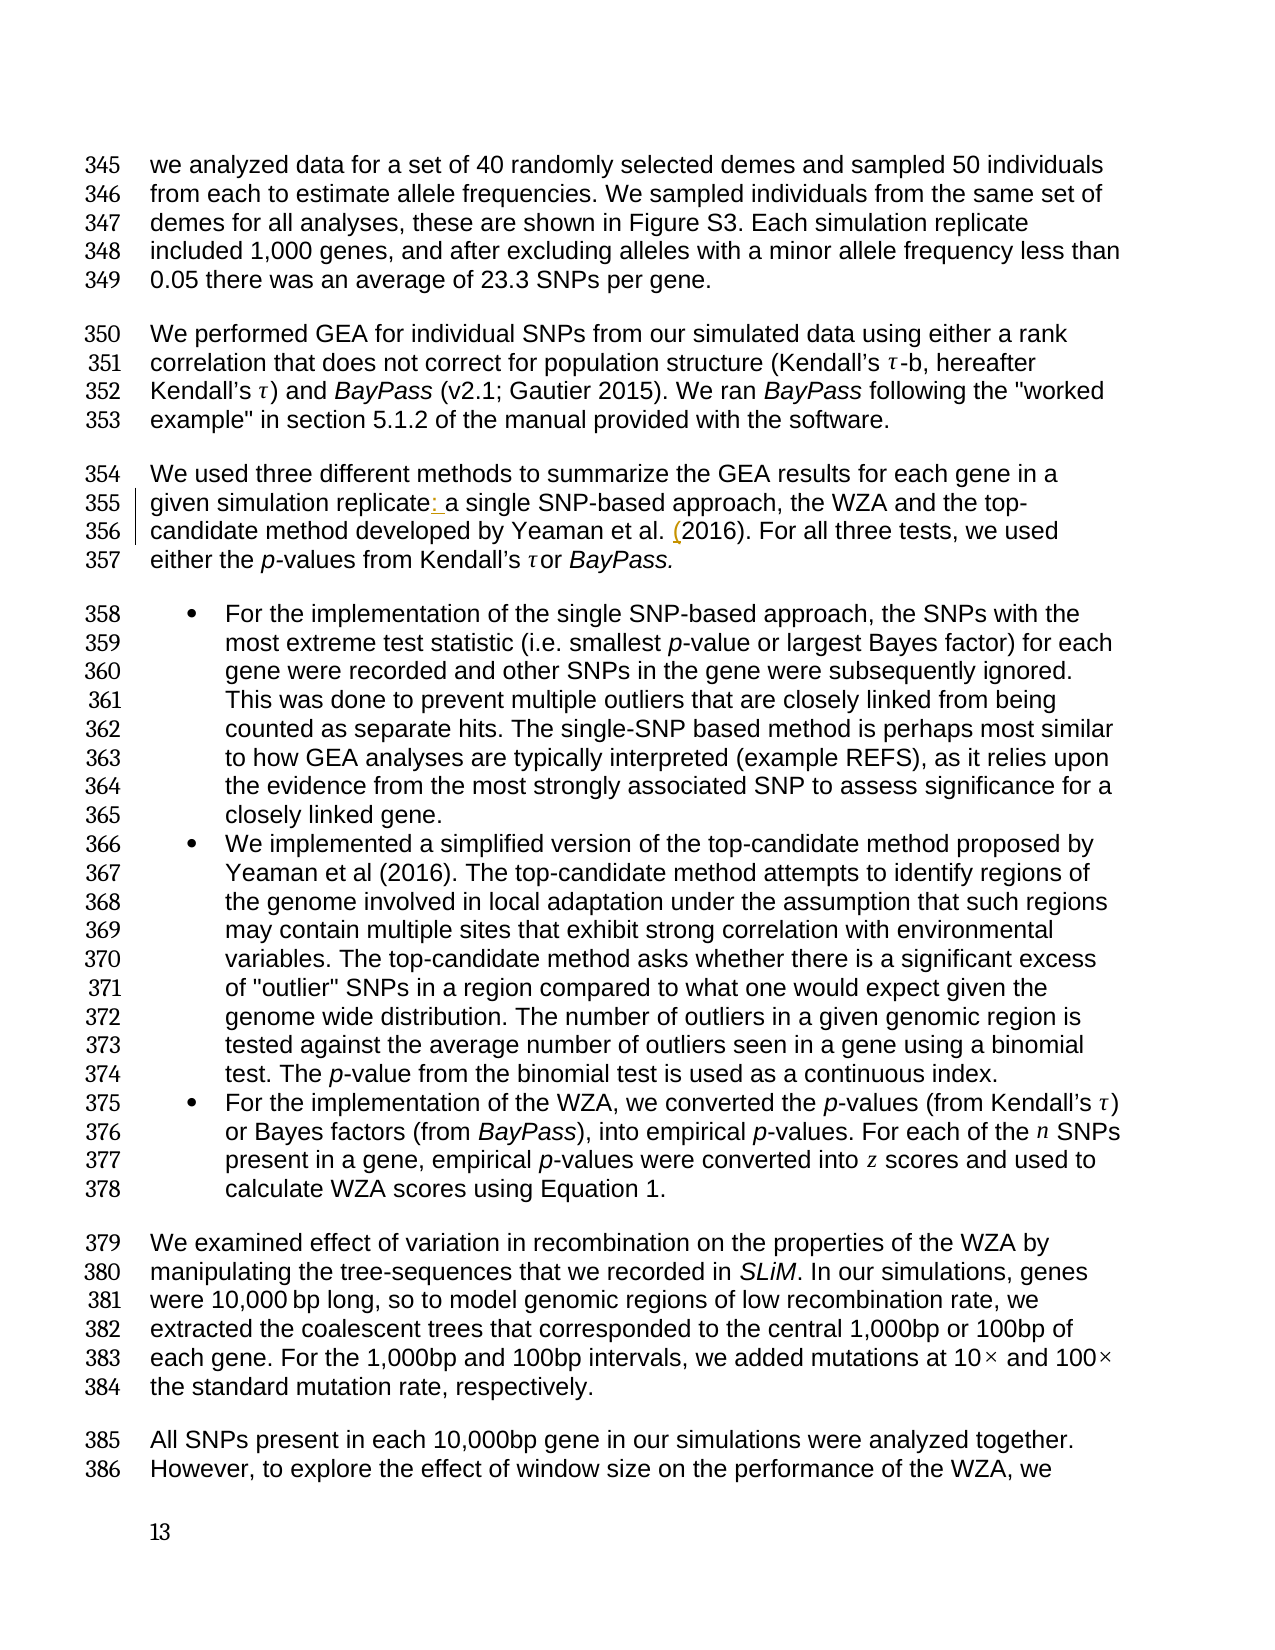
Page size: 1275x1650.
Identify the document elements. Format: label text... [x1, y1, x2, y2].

list For the implementation of the WZA, we converted the p-values (from Kendall’s ) or Bayes factors (from BayPass), into empirical p-values. For each of the SNPs present in a gene, empirical p-values were converted into scores and used to calculate WZA scores using Equation 1. [187, 1088, 1125, 1203]
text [150, 150, 1125, 294]
list For the implementation of the single SNP-based approach, the SNPs with the most extreme test statistic (i.e. smallest p-value or largest Bayes factor) for each gene were recorded and other SNPs in the gene were subsequently ignored. This was done to prevent multiple outliers that are closely linked from being counted as separate hits. The single-SNP based method is perhaps most similar to how GEA analyses are typically interpreted (example REFS), as it relies upon the evidence from the most strongly associated SNP to assess significance for a closely linked gene. [187, 599, 1125, 829]
text We performed GEA for individual SNPs from our simulated data using either a rank correlation that does not correct for population structure (Kendall’s -b, hereafter Kendall’s ) and BayPass (v2.1; Gautier 2015). We ran BayPass following the "worked example" in section 5.1.2 of the manual provided with the software. [150, 319, 1125, 434]
list We implemented a simplified version of the top-candidate method proposed by Yeaman et al (2016). The top-candidate method attempts to identify regions of the genome involved in local adaptation under the assumption that such regions may contain multiple sites that exhibit strong correlation with environmental variables. The top-candidate method asks whether there is a significant excess of "outlier" SNPs in a region compared to what one would expect given the genome wide distribution. The number of outliers in a given genomic region is tested against the average number of outliers seen in a gene using a binomial test. The p-value from the binomial test is used as a continuous index. [187, 829, 1125, 1088]
text We examined effect of variation in recombination on the properties of the WZA by manipulating the tree-sequences that we recorded in SLiM. In our simulations, genes were 10,000 bp long, so to model genomic regions of low recombination rate, we extracted the coalescent trees that corresponded to the central 1,000bp or 100bp of each gene. For the 1,000bp and 100bp intervals, we added mutations at 10 and 100 the standard mutation rate, respectively. [150, 1228, 1125, 1400]
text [150, 1425, 1125, 1483]
text We used three different methods to summarize the GEA results for each gene in a given simulation replicatea single SNP-based approach, the WZA and the top-candidate method developed by Yeaman et al. 2016). For all three tests, we used either the p-values from Kendall’s or BayPass. [150, 459, 1125, 574]
